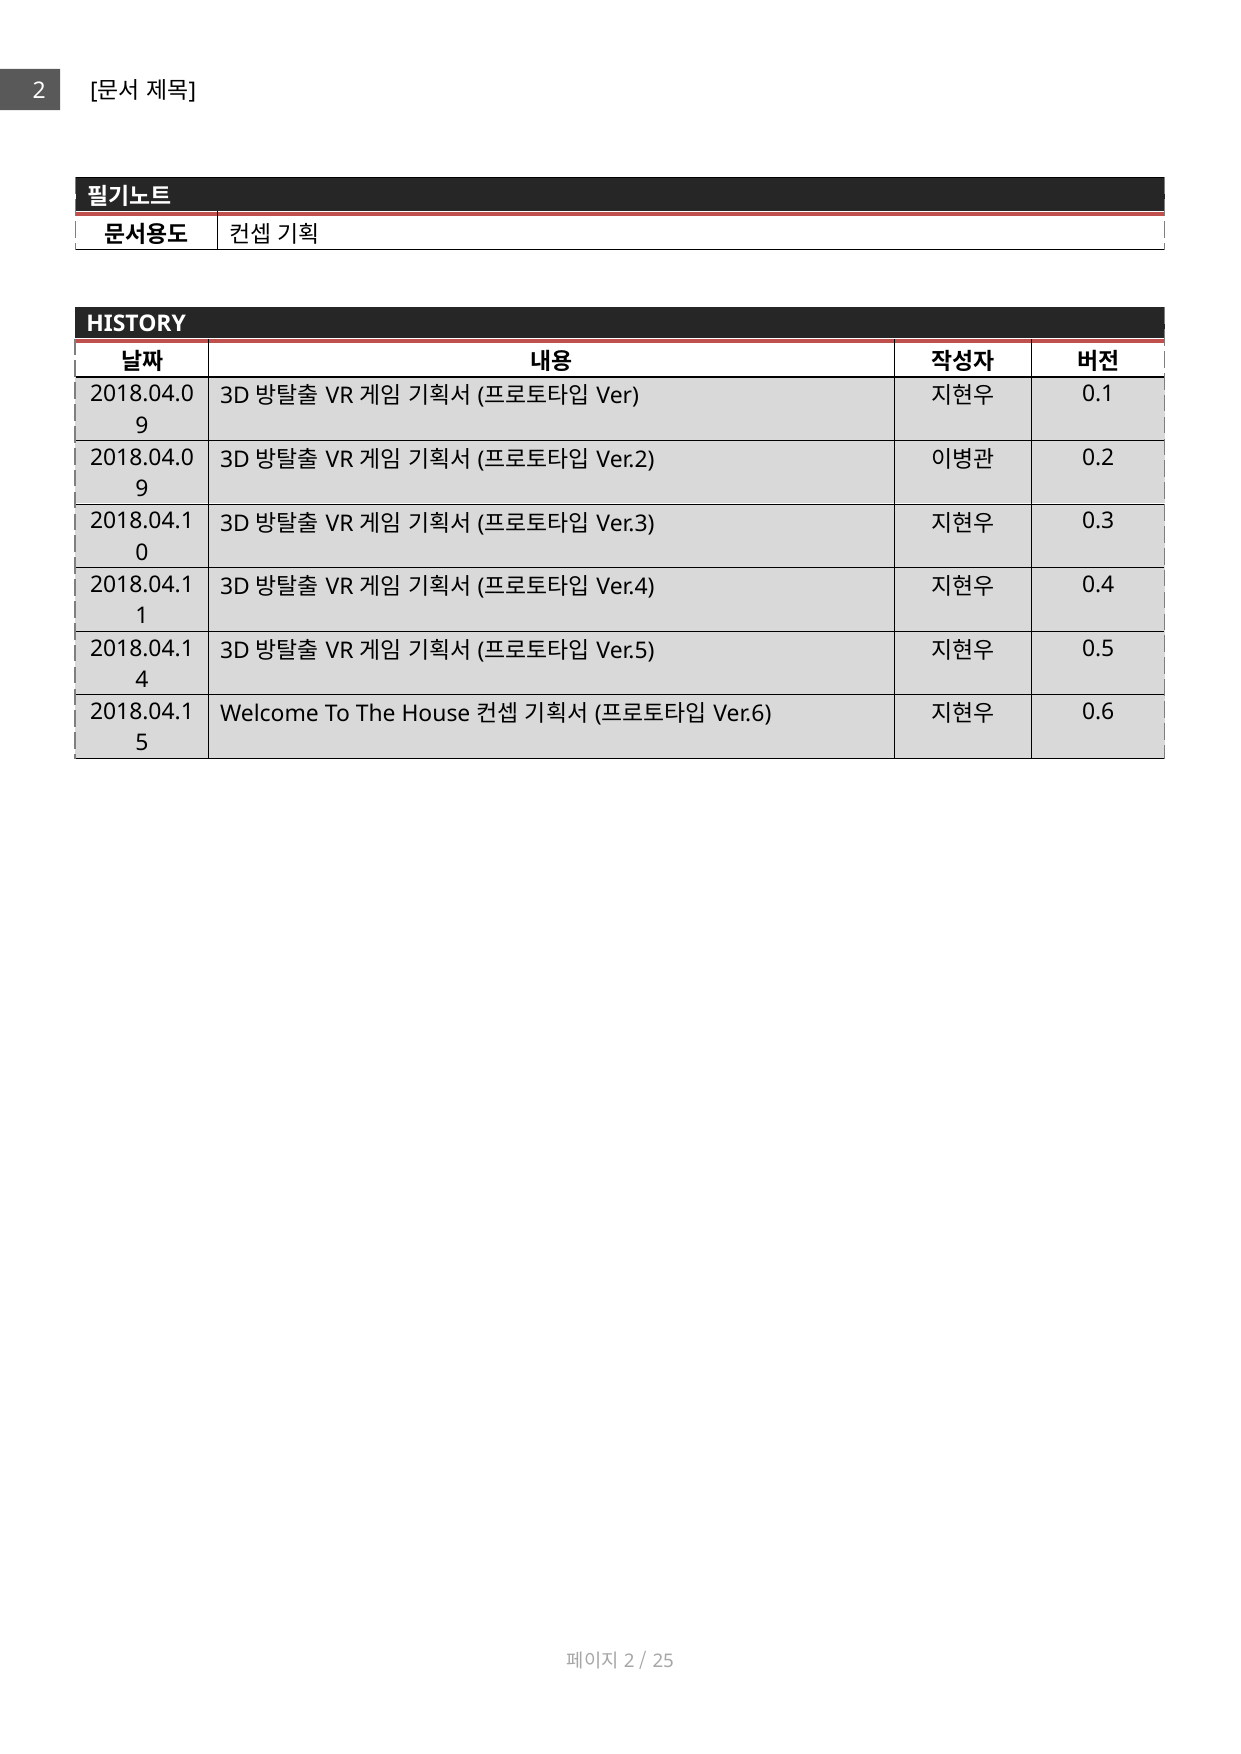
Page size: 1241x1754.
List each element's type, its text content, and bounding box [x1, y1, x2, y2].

table_cell 2018.04.15 [75, 695, 208, 758]
table_cell 2018.04.14 [75, 632, 208, 694]
table_cell 지현우 [895, 505, 1031, 567]
table_cell Welcome To The House 컨셉 기획서 (프로토타입 Ver.6) [209, 695, 894, 758]
table_cell 버전 [1032, 343, 1165, 376]
table_cell 0.5 [1032, 631, 1165, 694]
table_header HISTORY [75, 307, 1031, 338]
table_cell 지현우 [895, 378, 1031, 440]
table_cell 3D 방탈출 VR 게임 기획서 (프로토타입 Ver.2) [209, 441, 894, 503]
table_cell 지현우 [895, 632, 1031, 694]
table_cell 2018.04.11 [75, 568, 208, 631]
table_header 필기노트 [76, 178, 1165, 211]
table_cell 지현우 [895, 568, 1031, 631]
table_cell 내용 [209, 343, 894, 376]
table_cell 2018.04.09 [75, 377, 208, 440]
table_cell 3D 방탈출 VR 게임 기획서 (프로토타입 Ver.5) [209, 632, 894, 694]
table_cell 3D 방탈출 VR 게임 기획서 (프로토타입 Ver.4) [209, 568, 894, 631]
table_cell 문서용도 [76, 216, 217, 249]
table_cell 0.6 [1032, 695, 1165, 758]
table_cell 이병관 [895, 441, 1031, 503]
table_cell 지현우 [895, 695, 1031, 758]
table_cell 0.3 [1032, 505, 1165, 567]
table_cell 0.2 [1032, 441, 1165, 503]
table_cell 컨셉 기획 [218, 216, 1165, 249]
table_cell 0.4 [1032, 567, 1165, 631]
table_cell 0.1 [1032, 378, 1165, 440]
table_cell 3D 방탈출 VR 게임 기획서 (프로토타입 Ver.3) [209, 505, 894, 567]
table_cell 작성자 [895, 343, 1031, 376]
table_cell 3D 방탈출 VR 게임 기획서 (프로토타입 Ver) [209, 378, 894, 440]
table_cell 날짜 [75, 343, 208, 376]
table_header [1031, 307, 1165, 338]
table_cell 2018.04.09 [75, 441, 208, 503]
table_cell 2018.04.10 [75, 505, 208, 567]
